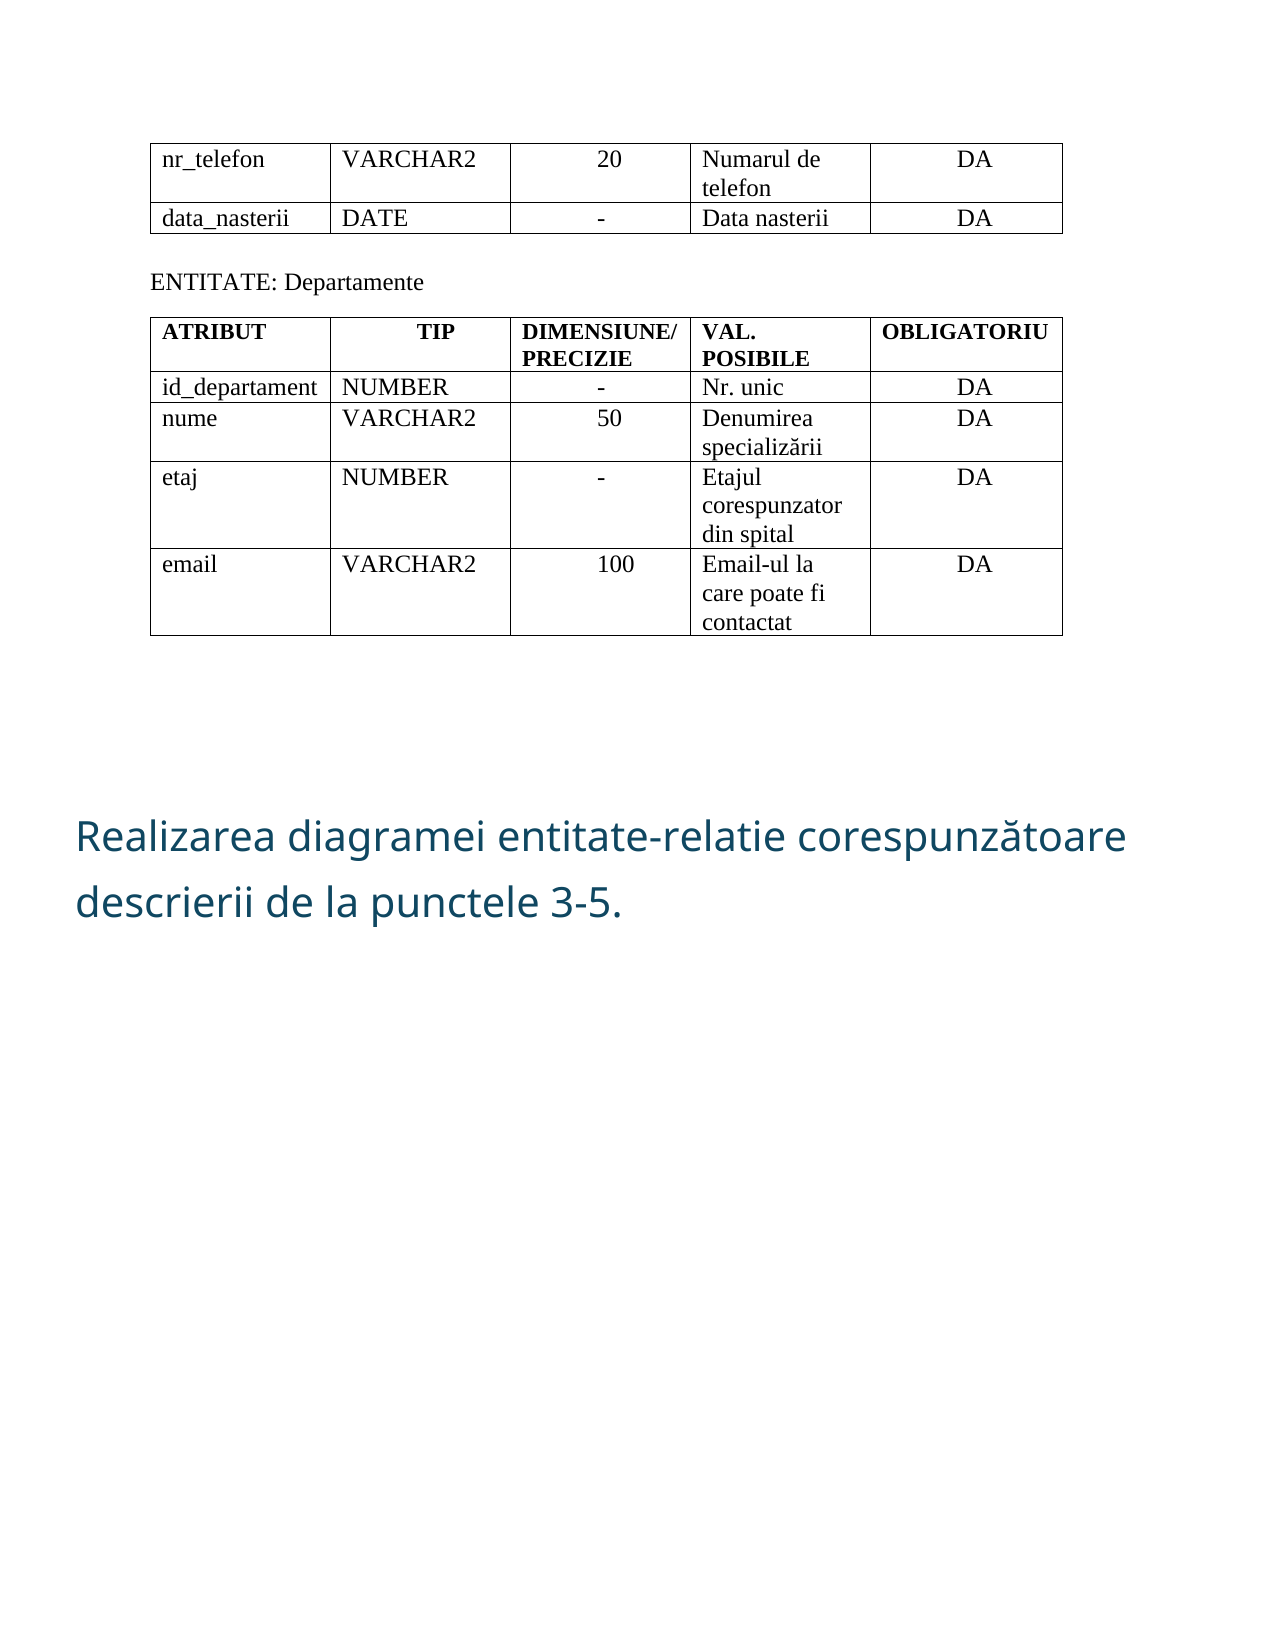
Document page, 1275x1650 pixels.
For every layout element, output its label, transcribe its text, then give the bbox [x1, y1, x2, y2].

table_cell DATE [331, 203, 510, 233]
table_cell id_departament [151, 372, 330, 402]
table_cell 100 [511, 549, 690, 635]
subtitle Realizarea diagramei entitate-relatie corespunzătoare descrierii de la punctele 3-5. [75, 807, 1200, 930]
table_cell DA [871, 403, 1062, 461]
table_cell VARCHAR2 [331, 549, 510, 635]
table_cell NUMBER [331, 462, 510, 548]
table_cell DA [871, 462, 1062, 548]
table_cell - [511, 203, 690, 233]
table_cell VARCHAR2 [331, 144, 510, 202]
table_header OBLIGATORIU [871, 318, 1062, 371]
table_cell DA [871, 203, 1062, 233]
table_cell VARCHAR2 [331, 403, 510, 461]
table_cell Denumirea specializării [691, 403, 870, 461]
table_header VAL. POSIBILE [691, 318, 870, 371]
table_cell nr_telefon [151, 144, 330, 202]
table_cell 50 [511, 403, 690, 461]
table_cell email [151, 549, 330, 635]
table_cell nume [151, 403, 330, 461]
list ENTITATE: Departamente [150, 267, 1200, 296]
table_header DIMENSIUNE/ PRECIZIE [511, 318, 690, 371]
table_cell - [511, 372, 690, 402]
table_cell Numarul de telefon [691, 144, 870, 202]
table_cell Data nasterii [691, 203, 870, 233]
table_cell Etajul corespunzator din spital [691, 462, 870, 548]
table_header TIP [331, 318, 510, 371]
table_cell data_nasterii [151, 203, 330, 233]
table_cell DA [871, 144, 1062, 202]
table_cell DA [871, 372, 1062, 402]
table_cell NUMBER [331, 372, 510, 402]
table_cell DA [871, 549, 1062, 635]
table_cell etaj [151, 462, 330, 548]
table_cell 20 [511, 144, 690, 202]
table_cell - [511, 462, 690, 548]
table_cell Nr. unic [691, 372, 870, 402]
table_cell Email-ul la care poate fi contactat [691, 549, 870, 635]
table_header ATRIBUT [151, 318, 330, 371]
